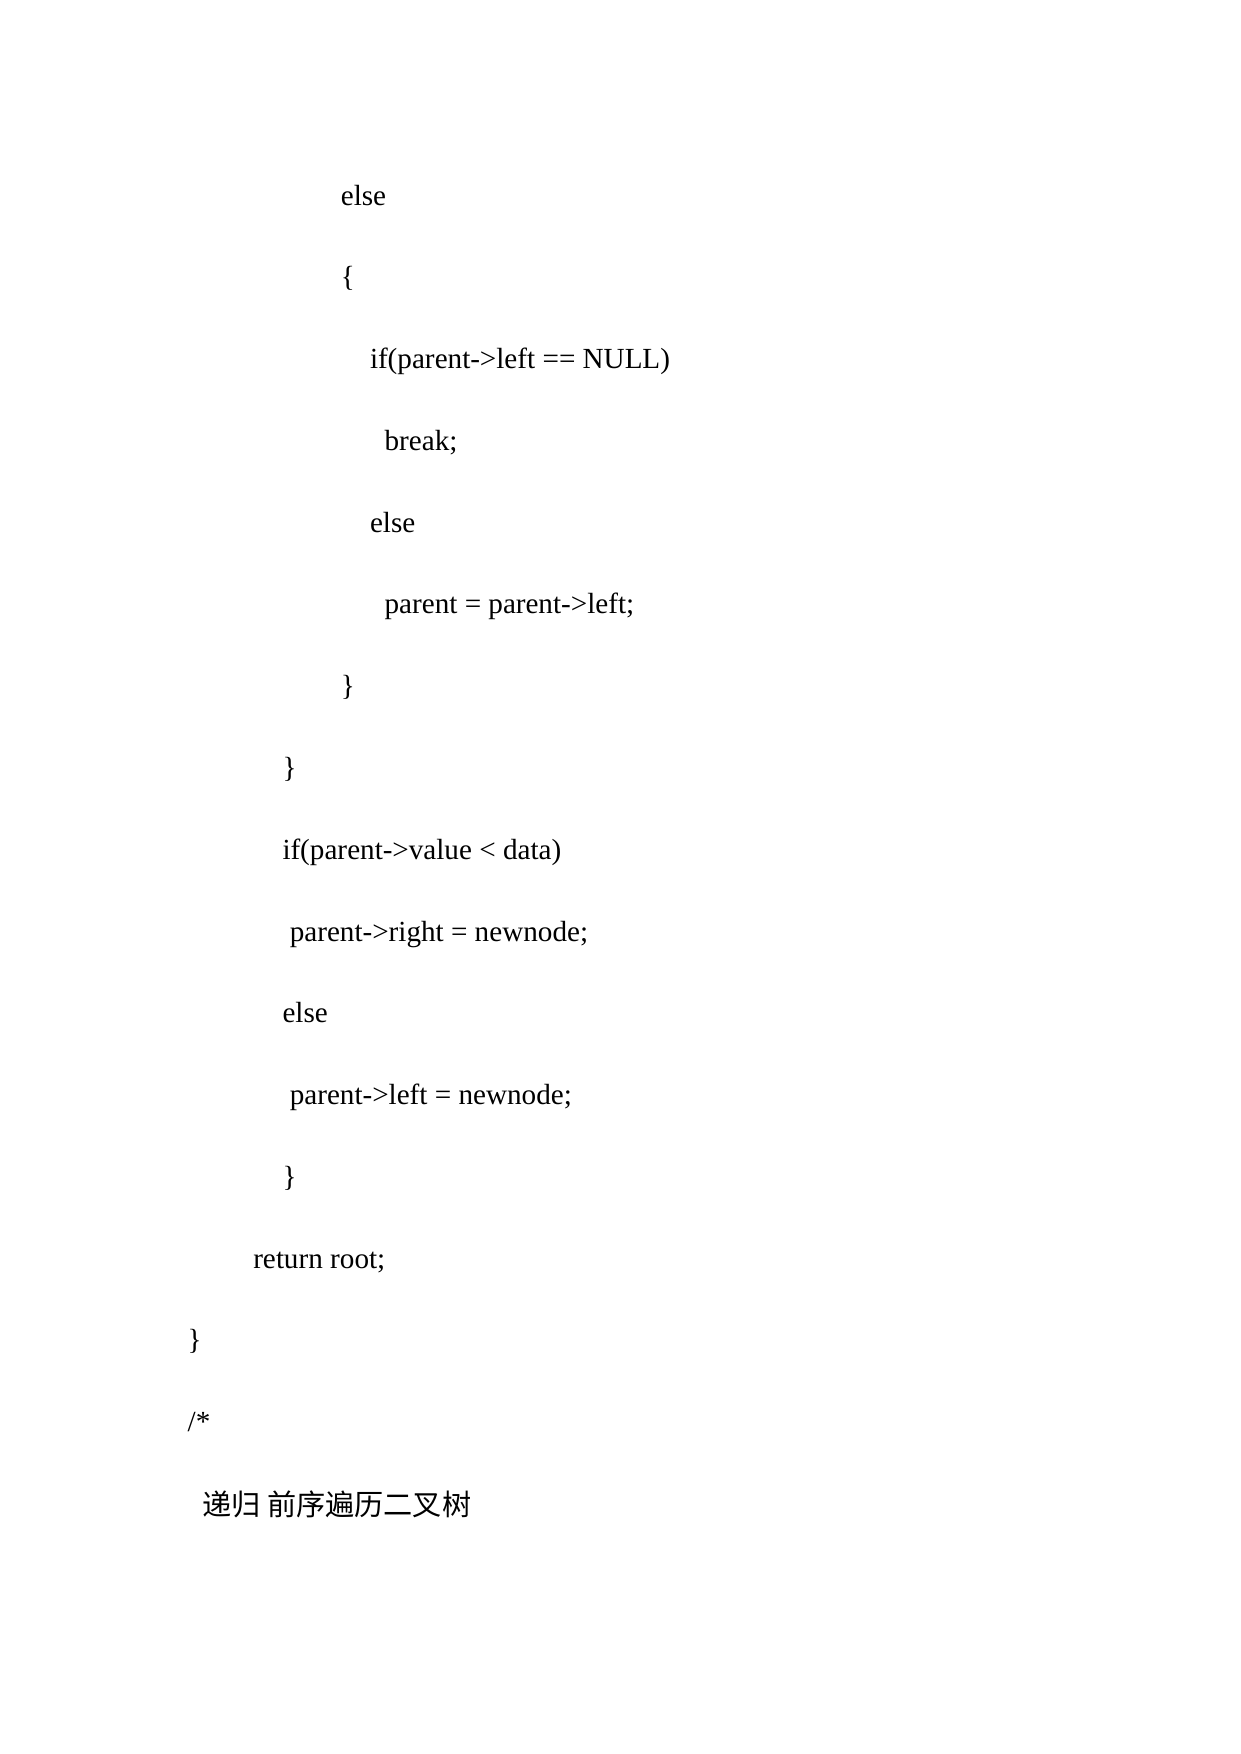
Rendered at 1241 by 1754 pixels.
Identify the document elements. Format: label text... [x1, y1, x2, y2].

text } [187, 1143, 1053, 1208]
text if(parent->value < data) [187, 816, 1053, 881]
text break; [187, 407, 1053, 472]
text parent->right = newnode; [187, 898, 1053, 963]
text /* [187, 1388, 1053, 1453]
text 递归 前序遍历二叉树 [187, 1470, 1053, 1535]
text parent = parent->left; [187, 571, 1053, 636]
text else [187, 489, 1053, 554]
text { [187, 244, 1053, 309]
text } [187, 734, 1053, 799]
text else [187, 980, 1053, 1045]
text return root; [187, 1225, 1053, 1290]
text parent->left = newnode; [187, 1061, 1053, 1126]
text } [187, 653, 1053, 718]
text if(parent->left == NULL) [187, 326, 1053, 391]
text } [187, 1307, 1053, 1372]
text else [187, 162, 1053, 227]
